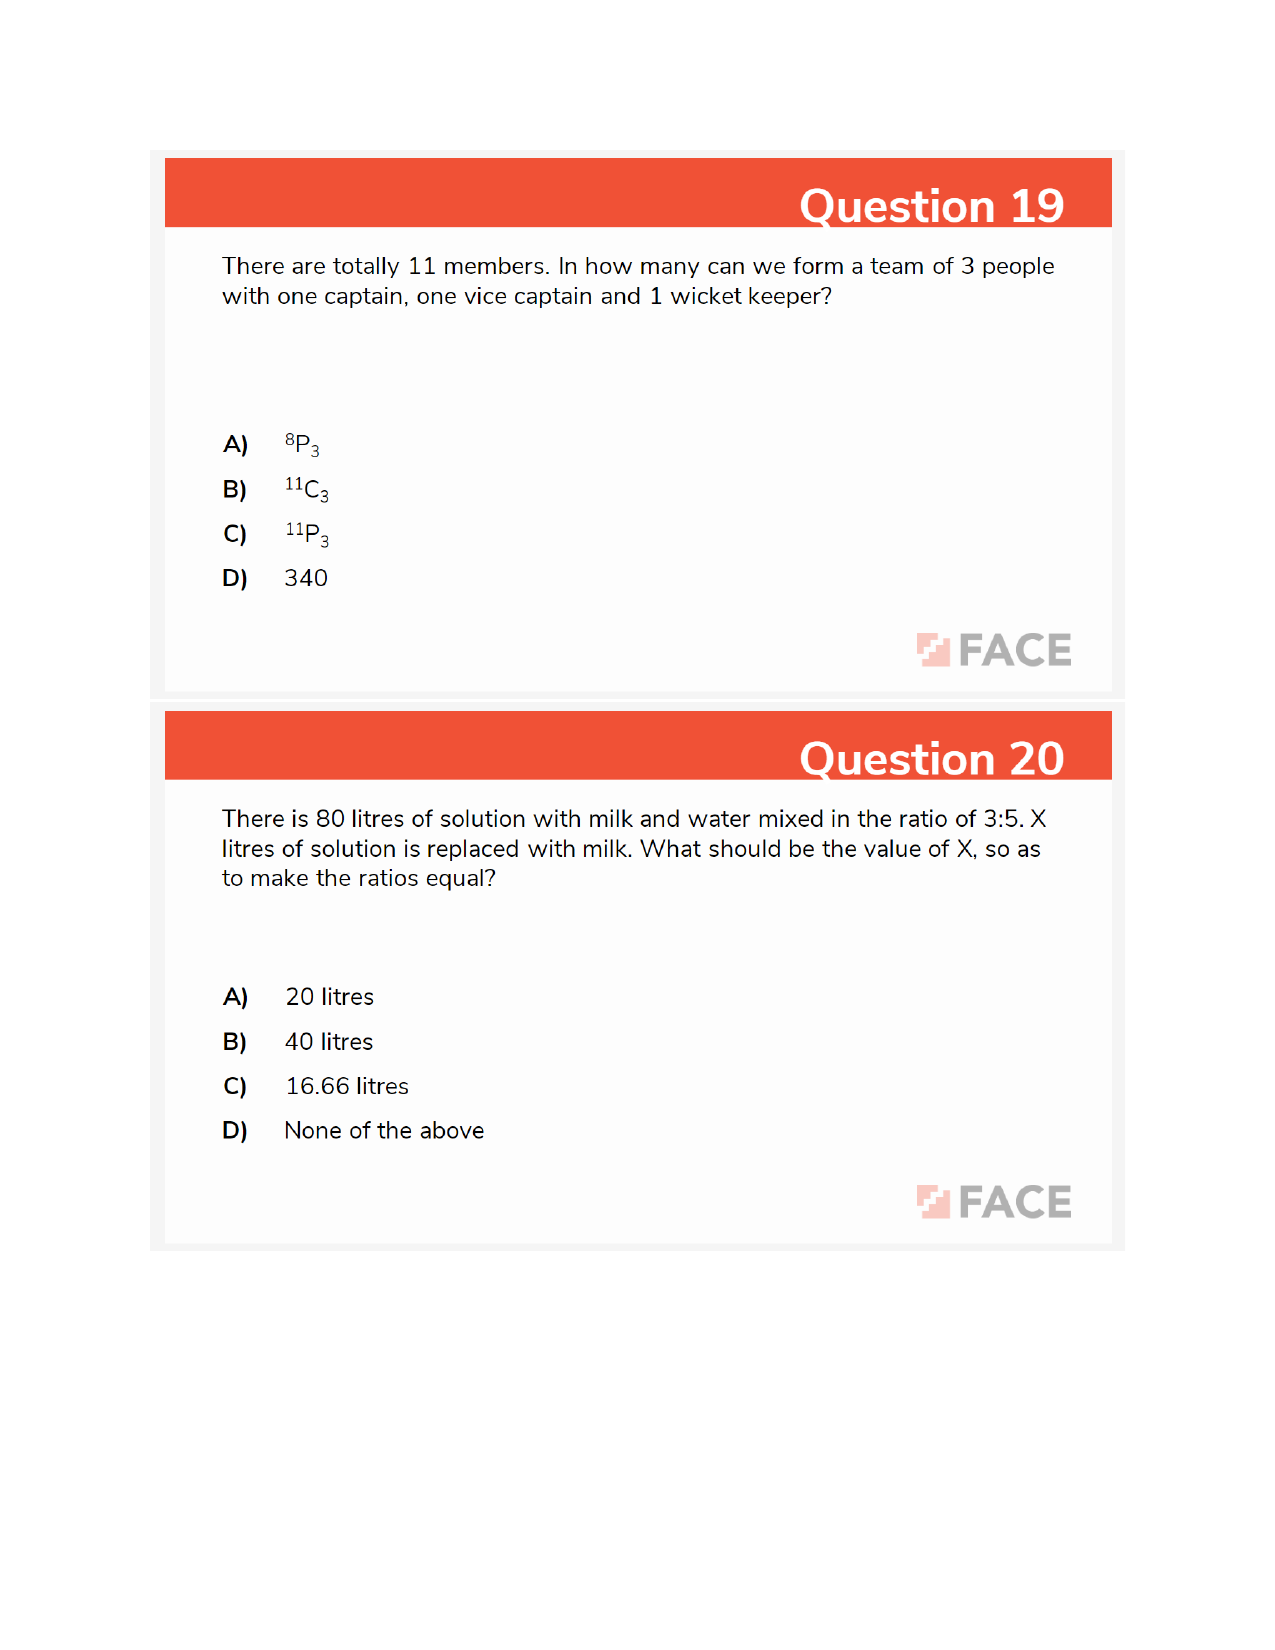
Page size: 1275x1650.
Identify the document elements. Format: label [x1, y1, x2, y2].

picture [150, 150, 1125, 699]
picture [150, 702, 1125, 1251]
